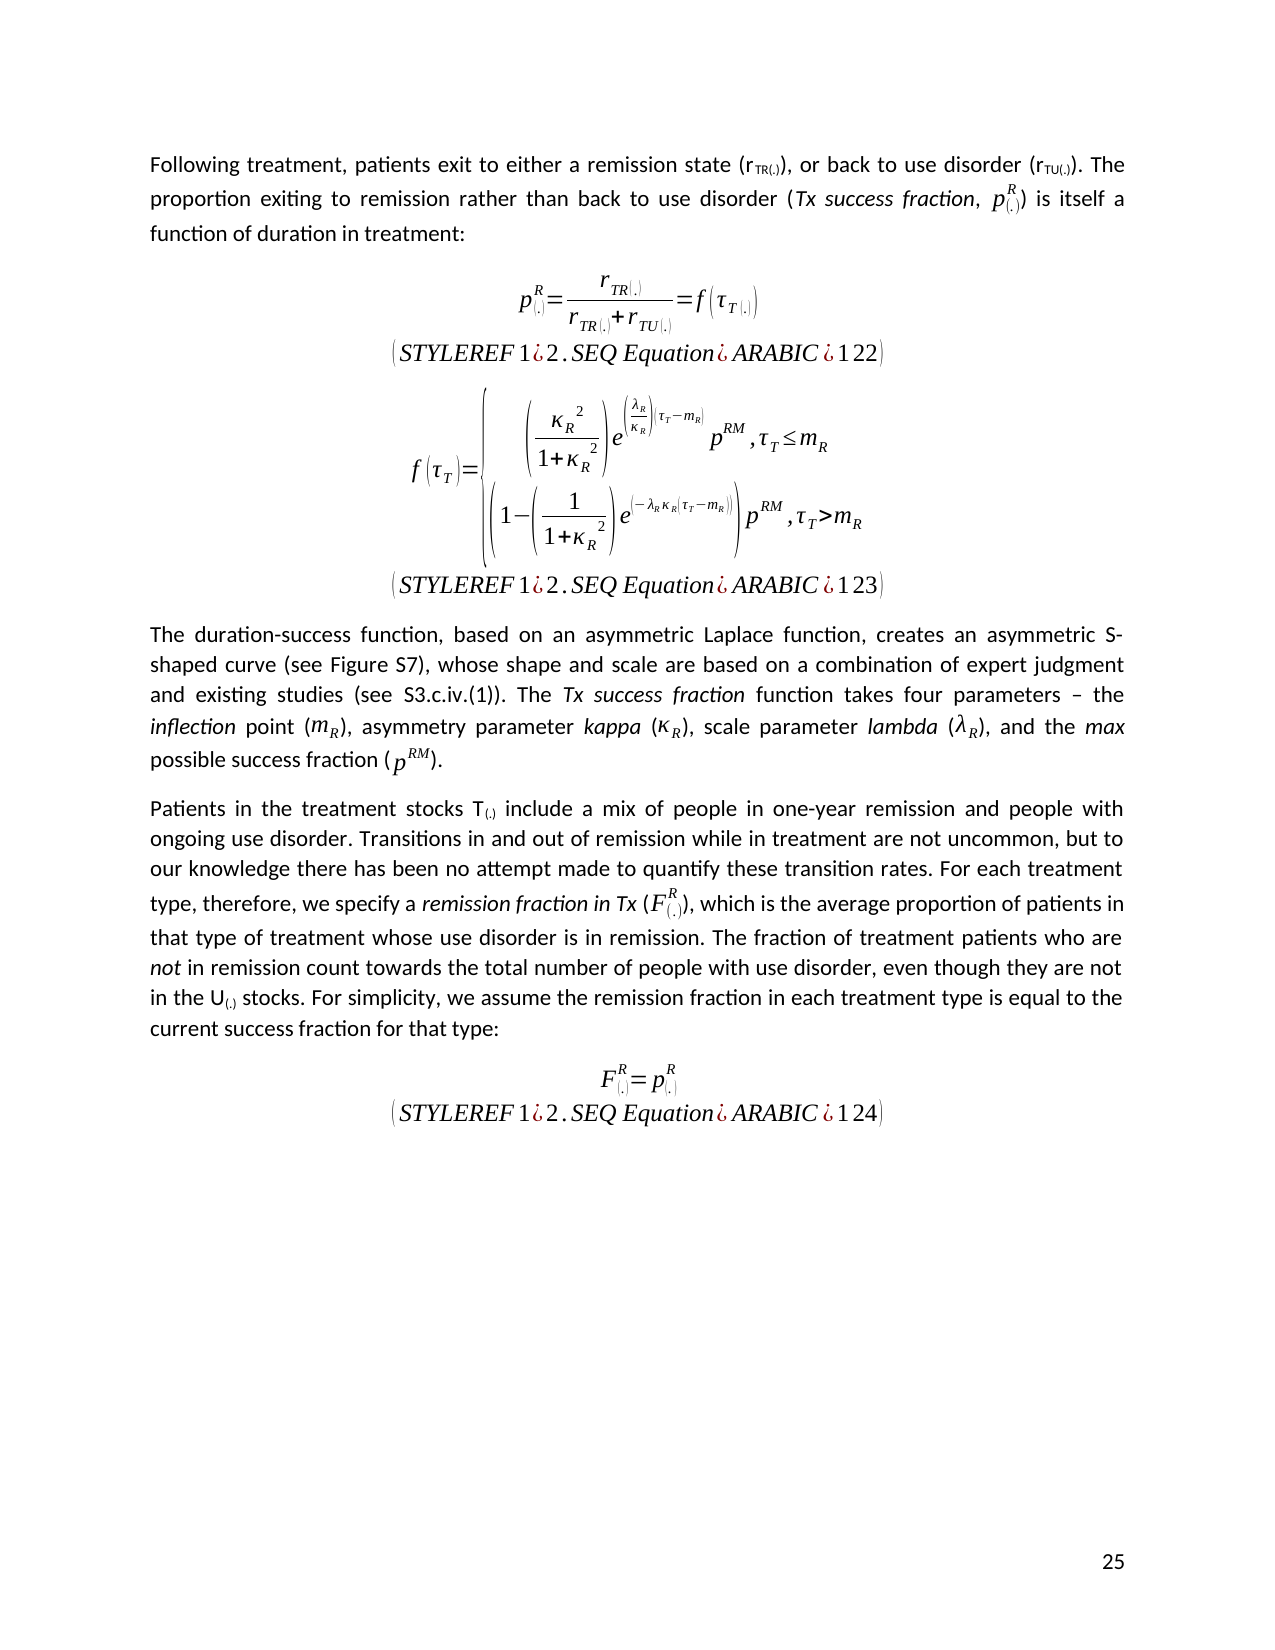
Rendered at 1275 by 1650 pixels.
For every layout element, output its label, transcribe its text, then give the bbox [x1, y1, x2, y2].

text Following treatment, patients exit to either a remission state (rTR(.)), or back to use disorder (rTU(.)). The proportion exiting to remission rather than back to use disorder (Tx success fraction, ) is itself a function of duration in treatment: [150, 150, 1125, 247]
text The duration-success function, based on an asymmetric Laplace function, creates an asymmetric S-shaped curve (see Figure S7), whose shape and scale are based on a combination of expert judgment and existing studies (see S3.c.iv.(1)). The Tx success fraction function takes four parameters – the inflection point (), asymmetry parameter kappa (), scale parameter lambda (), and the max possible success fraction (). [150, 620, 1125, 775]
text Patients in the treatment stocks T(.) include a mix of people in one-year remission and people with ongoing use disorder. Transitions in and out of remission while in treatment are not uncommon, but to our knowledge there has been no attempt made to quantify these transition rates. For each treatment type, therefore, we specify a remission fraction in Tx (), which is the average proportion of patients in that type of treatment whose use disorder is in remission. The fraction of treatment patients who are not in remission count towards the total number of people with use disorder, even though they are not in the U(.) stocks. For simplicity, we assume the remission fraction in each treatment type is equal to the current success fraction for that type: [150, 794, 1125, 1042]
